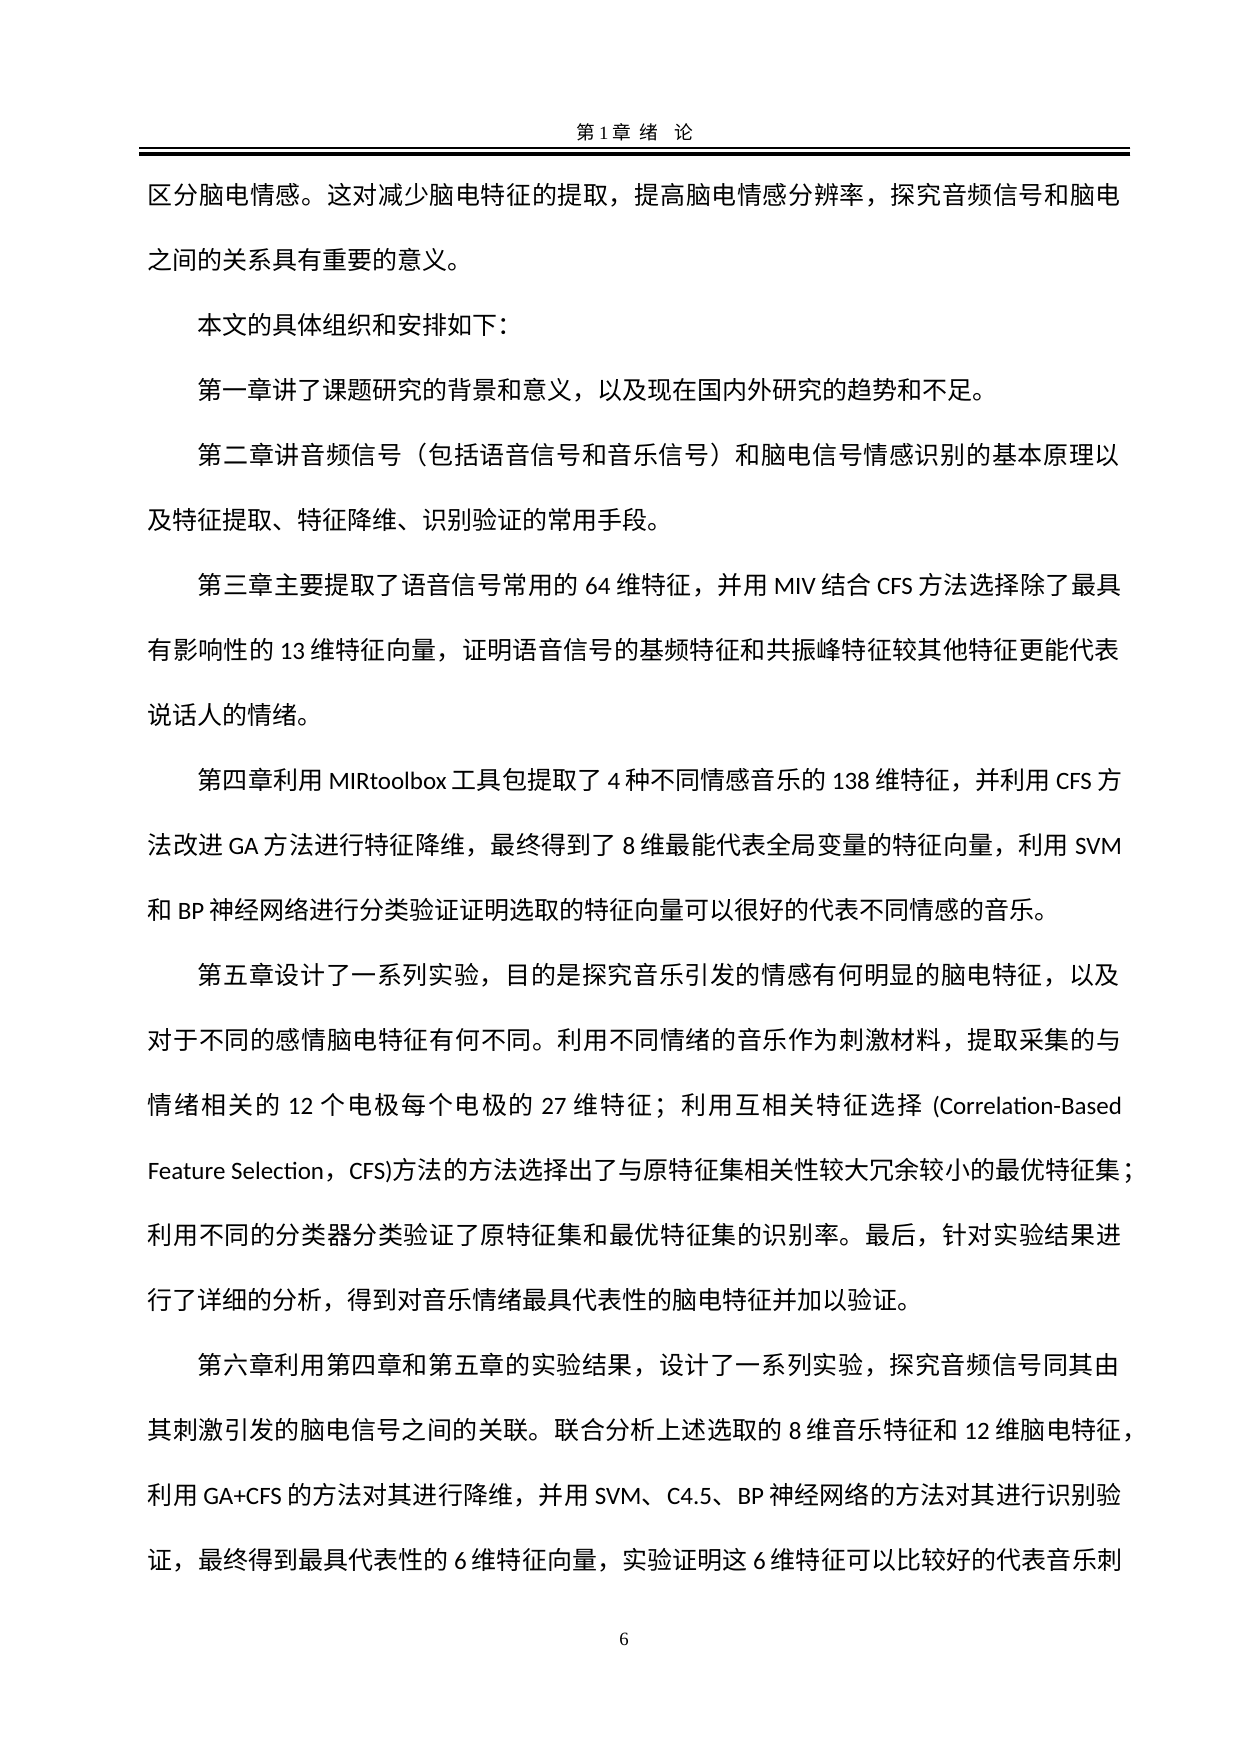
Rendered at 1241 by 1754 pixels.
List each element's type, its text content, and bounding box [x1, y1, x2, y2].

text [148, 161, 1122, 291]
text 第二章讲音频信号（包括语音信号和音乐信号）和脑电信号情感识别的基本原理以及特征提取、特征降维、识别验证的常用手段。 [148, 421, 1122, 551]
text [148, 1331, 1122, 1591]
text 第三章主要提取了语音信号常用的64维特征，并用MIV结合CFS方法选择除了最具有影响性的13维特征向量，证明语音信号的基频特征和共振峰特征较其他特征更能代表说话人的情绪。 [148, 551, 1122, 746]
text 第四章利用MIRtoolbox工具包提取了4种不同情感音乐的138维特征，并利用CFS方法改进GA方法进行特征降维，最终得到了8维最能代表全局变量的特征向量，利用SVM和BP神经网络进行分类验证证明选取的特征向量可以很好的代表不同情感的音乐。 [148, 746, 1122, 941]
text 本文的具体组织和安排如下： [148, 291, 1122, 356]
text 第五章设计了一系列实验，目的是探究音乐引发的情感有何明显的脑电特征，以及对于不同的感情脑电特征有何不同。利用不同情绪的音乐作为刺激材料，提取采集的与情绪相关的12个电极每个电极的27维特征；利用互相关特征选择 (Correlation-Based Feature Selection，CFS)方法的方法选择出了与原特征集相关性较大冗余较小的最优特征集；利用不同的分类器分类验证了原特征集和最优特征集的识别率。最后，针对实验结果进行了详细的分析，得到对音乐情绪最具代表性的脑电特征并加以验证。 [148, 941, 1122, 1331]
text 第一章讲了课题研究的背景和意义，以及现在国内外研究的趋势和不足。 [148, 356, 1122, 421]
